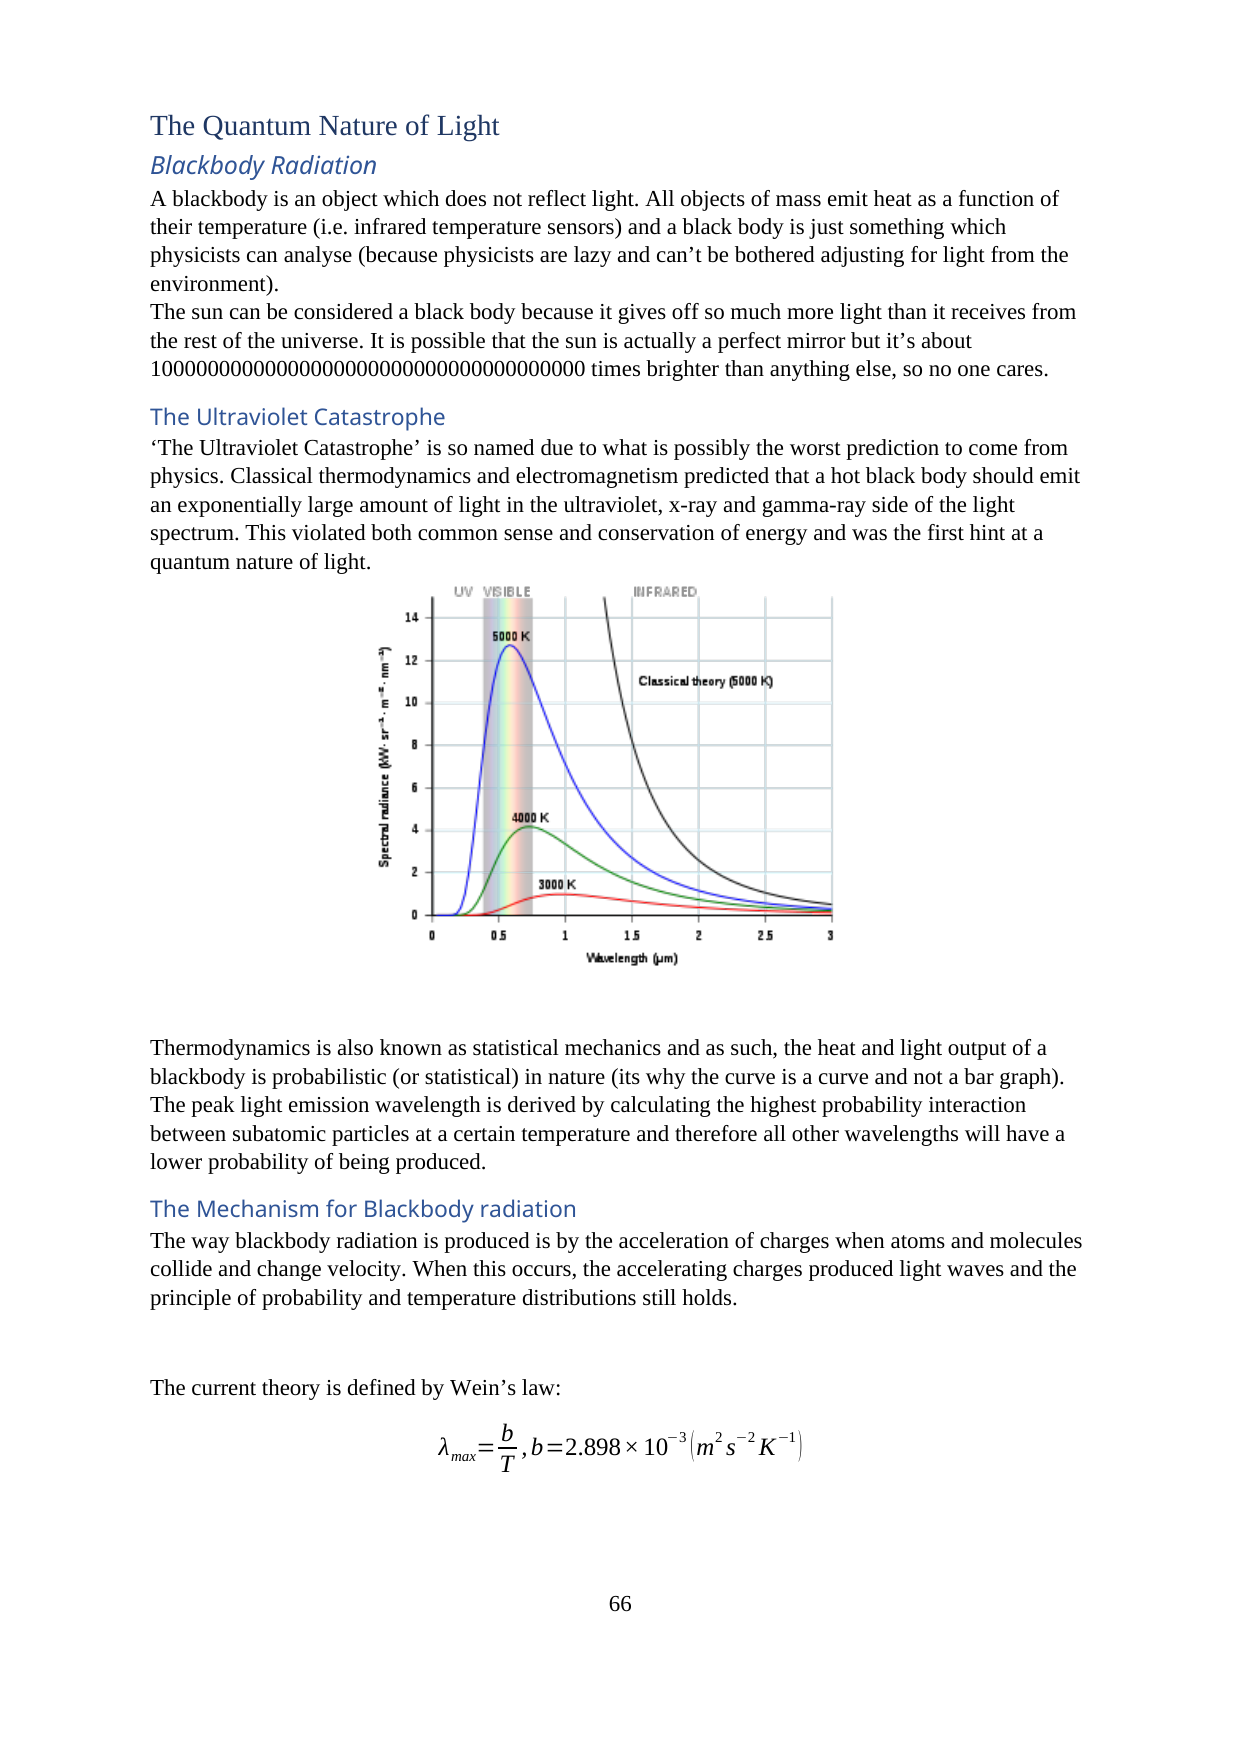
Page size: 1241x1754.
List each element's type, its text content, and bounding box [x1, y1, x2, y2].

text ‘The Ultraviolet Catastrophe’ is so named due to what is possibly the worst prediction to come from physics. Classical thermodynamics and electromagnetism predicted that a hot black body should emit an exponentially large amount of light in the ultraviolet, x-ray and gamma-ray side of the light spectrum. This violated both common sense and conservation of energy and was the first hint at a quantum nature of light. [150, 434, 1090, 574]
subtitle Blackbody Radiation [150, 148, 1090, 182]
text The way blackbody radiation is produced is by the acceleration of charges when atoms and molecules collide and change velocity. When this occurs, the accelerating charges produced light waves and the principle of probability and temperature distributions still holds. [150, 1227, 1090, 1310]
subtitle The Quantum Nature of Light [150, 108, 1090, 141]
text Thermodynamics is also known as statistical mechanics and as such, the heat and light output of a blackbody is probabilistic (or statistical) in nature (its why the curve is a curve and not a bar graph). The peak light emission wavelength is derived by calculating the highest probability interaction between subatomic particles at a certain temperature and therefore all other wavelengths will have a lower probability of being produced. [150, 1034, 1090, 1174]
picture [368, 584, 849, 969]
text A blackbody is an object which does not reflect light. All objects of mass emit heat as a function of their temperature (i.e. infrared temperature sensors) and a black body is just something which physicists can analyse (because physicists are lazy and can’t be bothered adjusting for light from the environment). The sun can be considered a black body because it gives off so much more light than it receives from the rest of the universe. It is possible that the sun is actually a perfect mirror but it’s about 10000000000000000000000000000000000000 times brighter than anything else, so no one cares. [150, 185, 1090, 382]
subtitle The Mechanism for Blackbody radiation [150, 1193, 1090, 1224]
text The current theory is defined by Wein’s law: [150, 1374, 1090, 1400]
subtitle The Ultraviolet Catastrophe [150, 400, 1090, 432]
